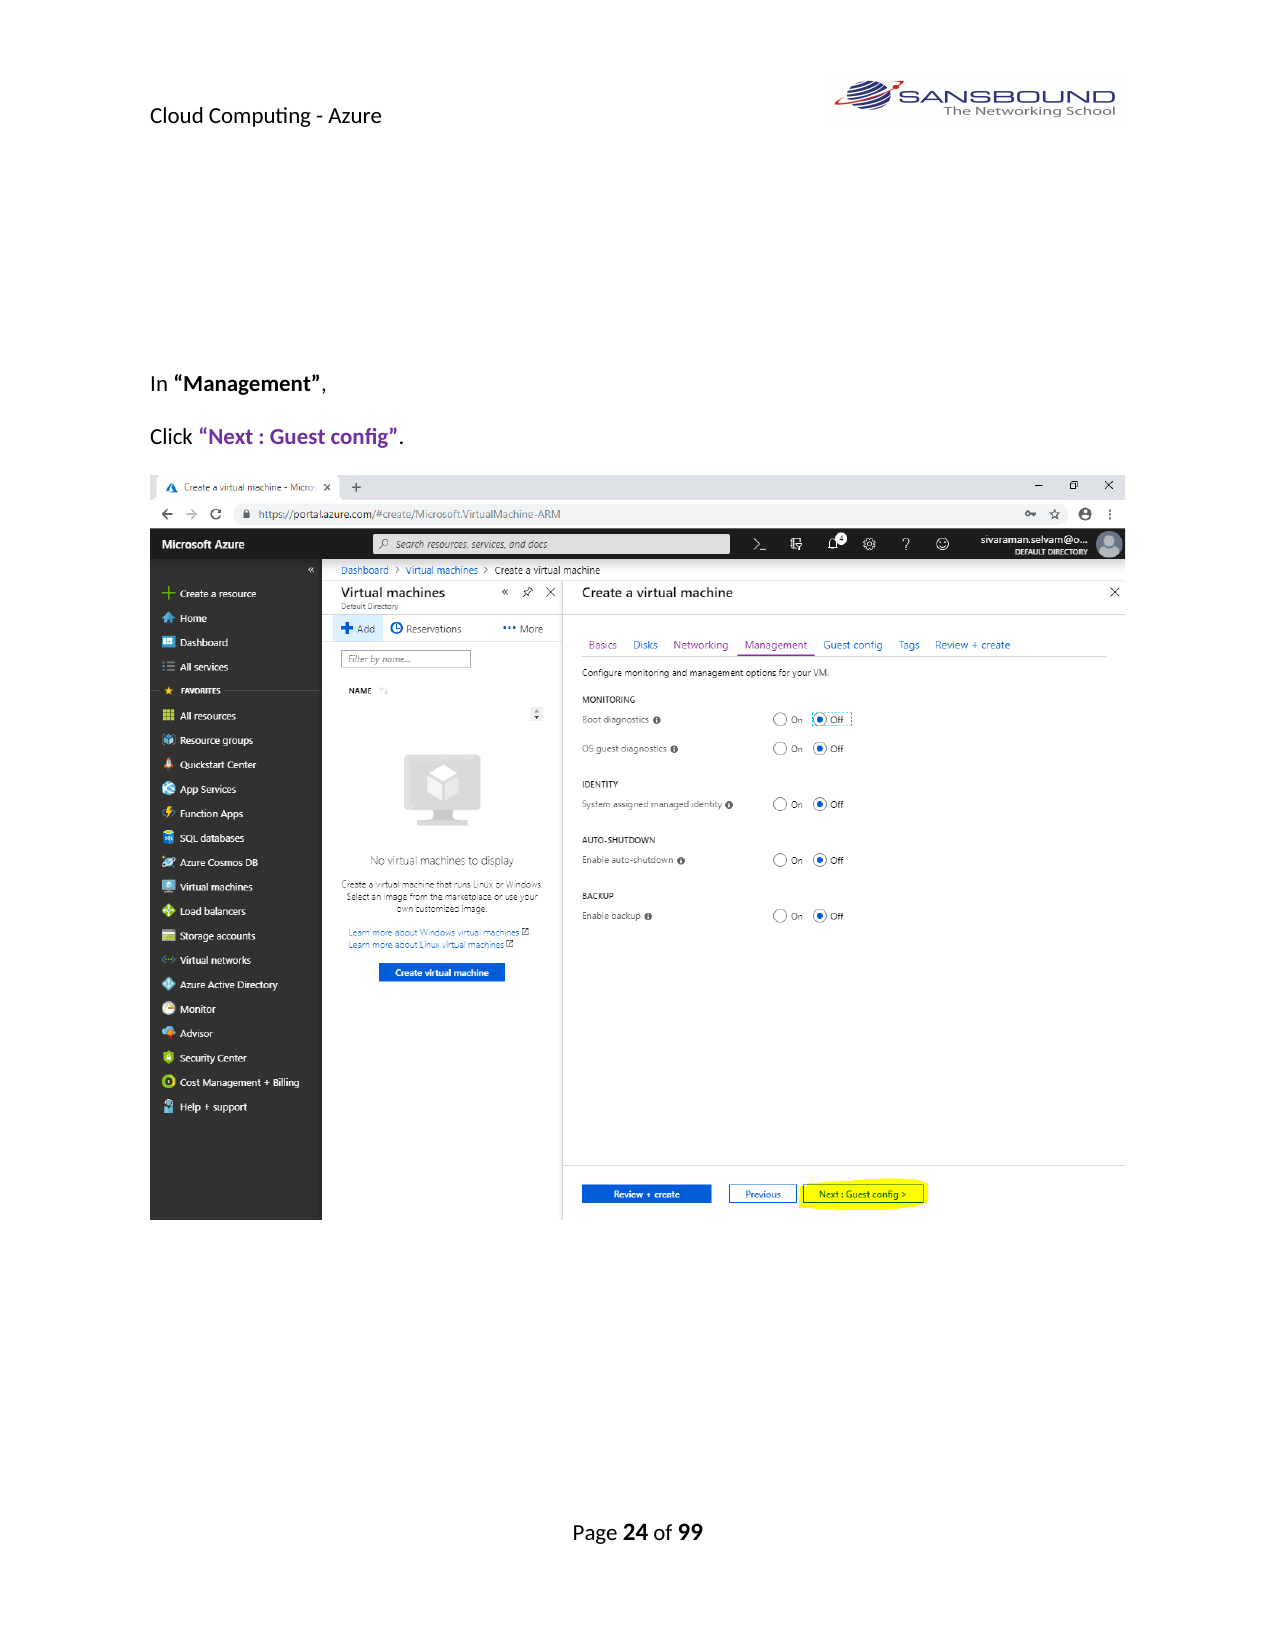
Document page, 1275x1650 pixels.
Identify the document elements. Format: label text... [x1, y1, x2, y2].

text Click “Next : Guest config”. [150, 422, 1125, 450]
picture [823, 75, 1125, 124]
text In “Management”, [150, 369, 1125, 397]
picture [150, 475, 1125, 1220]
